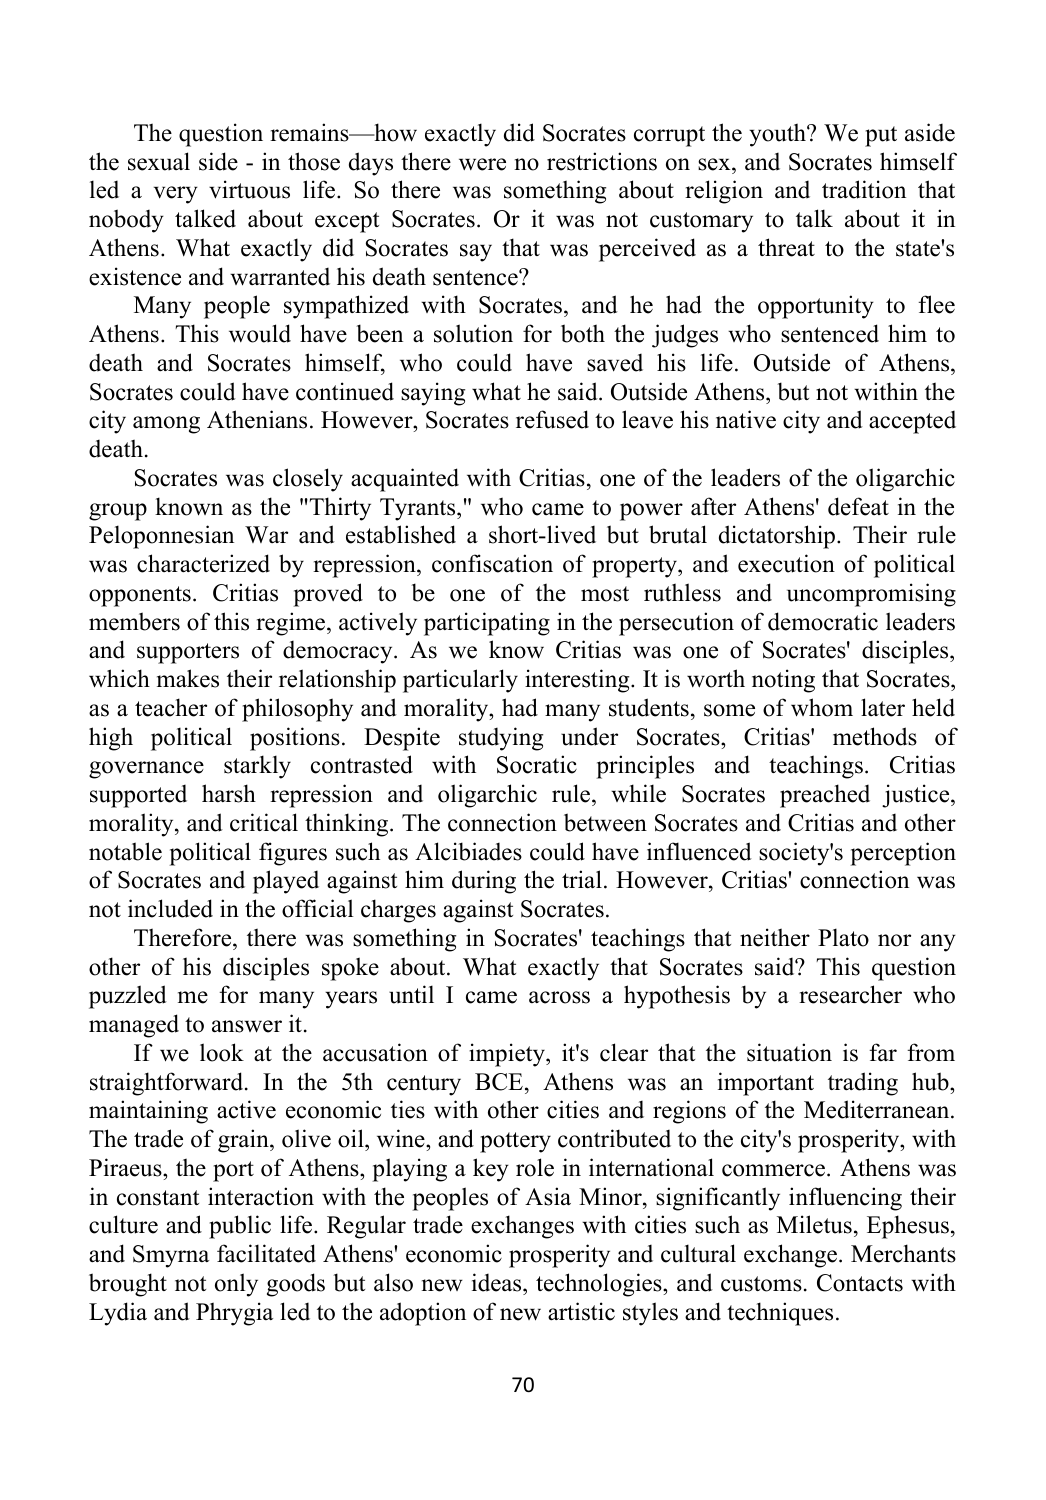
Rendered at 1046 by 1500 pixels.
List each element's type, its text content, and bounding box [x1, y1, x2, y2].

text If we look at the accusation of impiety, it's clear that the situation is far from straightforward. In the 5th century BCE, Athens was an important trading hub, maintaining active economic ties with other cities and regions of the Mediterranean. The trade of grain, olive oil, wine, and pottery contributed to the city's prosperity, with Piraeus, the port of Athens, playing a key role in international commerce. Athens was in constant interaction with the peoples of Asia Minor, significantly influencing their culture and public life. Regular trade exchanges with cities such as Miletus, Ephesus, and Smyrna facilitated Athens' economic prosperity and cultural exchange. Merchants brought not only goods but also new ideas, technologies, and customs. Contacts with Lydia and Phrygia led to the adoption of new artistic styles and techniques. [89, 1038, 957, 1326]
text Socrates was closely acquainted with Critias, one of the leaders of the oligarchic group known as the "Thirty Tyrants," who came to power after Athens' defeat in the Peloponnesian War and established a short-lived but brutal dictatorship. Their rule was characterized by repression, confiscation of property, and execution of political opponents. Critias proved to be one of the most ruthless and uncompromising members of this regime, actively participating in the persecution of democratic leaders and supporters of democracy. As we know Critias was one of Socrates' disciples, which makes their relationship particularly interesting. It is worth noting that Socrates, as a teacher of philosophy and morality, had many students, some of whom later held high political positions. Despite studying under Socrates, Critias' methods of governance starkly contrasted with Socratic principles and teachings. Critias supported harsh repression and oligarchic rule, while Socrates preached justice, morality, and critical thinking. The connection between Socrates and Critias and other notable political figures such as Alcibiades could have influenced society's perception of Socrates and played against him during the trial. However, Critias' connection was not included in the official charges against Socrates. [89, 463, 957, 923]
text Many people sympathized with Socrates, and he had the opportunity to flee Athens. This would have been a solution for both the judges who sentenced him to death and Socrates himself, who could have saved his life. Outside of Athens, Socrates could have continued saying what he said. Outside Athens, but not within the city among Athenians. However, Socrates refused to leave his native city and accepted death. [89, 291, 957, 463]
text The question remains—how exactly did Socrates corrupt the youth? We put aside the sexual side - in those days there were no restrictions on sex, and Socrates himself led a very virtuous life. So there was something about religion and tradition that nobody talked about except Socrates. Or it was not customary to talk about it in Athens. What exactly did Socrates say that was perceived as a threat to the state's existence and warranted his death sentence? [89, 118, 957, 291]
text Therefore, there was something in Socrates' teachings that neither Plato nor any other of his disciples spoke about. What exactly that Socrates said? This question puzzled me for many years until I came across a hypothesis by a researcher who managed to answer it. [89, 923, 957, 1038]
